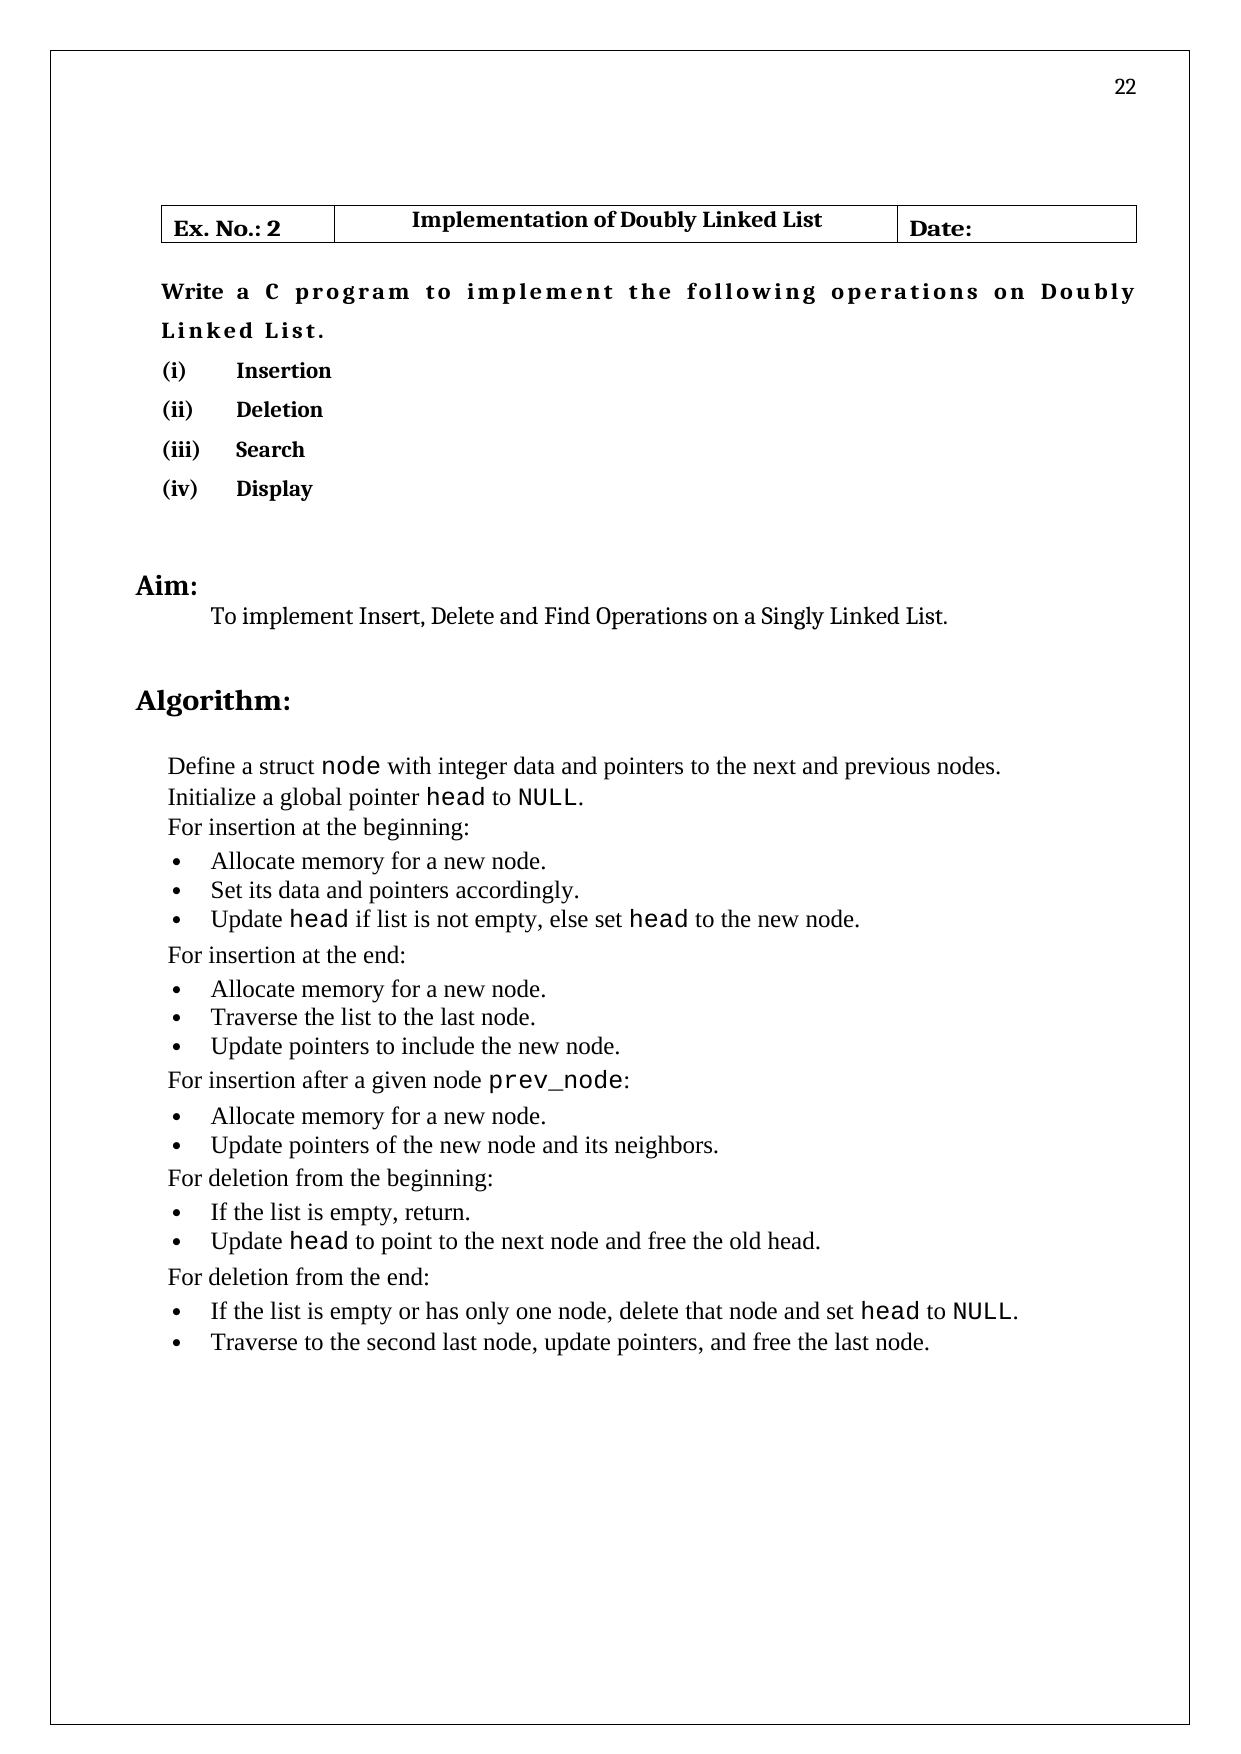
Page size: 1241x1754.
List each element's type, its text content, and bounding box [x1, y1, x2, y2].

list Display [161, 476, 1136, 502]
text Aim: [135, 569, 1136, 602]
text  Define a struct node with integer data and pointers to the next and previous nodes. [135, 751, 1136, 782]
list Allocate memory for a new node. [173, 846, 1136, 875]
list Insertion [161, 358, 1136, 384]
list Traverse to the second last node, update pointers, and free the last node. [173, 1327, 1136, 1356]
text Write a C program to implement the following operations on Doubly Linked List. [161, 279, 1136, 344]
text  For deletion from the beginning: [135, 1163, 1136, 1192]
text  For insertion at the end: [135, 940, 1136, 968]
list Set its data and pointers accordingly. [173, 875, 1136, 904]
list Traverse the list to the last node. [173, 1002, 1136, 1031]
list Deletion [161, 397, 1136, 423]
text  For deletion from the end: [135, 1262, 1136, 1291]
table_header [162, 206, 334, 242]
list Allocate memory for a new node. [173, 974, 1136, 1002]
list Update head if list is not empty, else set head to the new node. [173, 904, 1136, 935]
list If the list is empty, return. [173, 1197, 1136, 1226]
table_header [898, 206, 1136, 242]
list Update head to point to the next node and free the old head. [173, 1226, 1136, 1257]
list If the list is empty or has only one node, delete that node and set head to NULL. [173, 1296, 1136, 1327]
list Update pointers to include the new node. [173, 1031, 1136, 1060]
text  For insertion at the beginning: [135, 812, 1136, 841]
list Allocate memory for a new node. [173, 1101, 1136, 1130]
text  For insertion after a given node prev_node: [135, 1065, 1136, 1096]
list Search [161, 437, 1136, 463]
list Update pointers of the new node and its neighbors. [173, 1130, 1136, 1158]
text  Initialize a global pointer head to NULL. [135, 782, 1136, 812]
text Algorithm: [135, 684, 1136, 717]
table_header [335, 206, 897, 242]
text To implement Insert, Delete and Find Operations on a Singly Linked List. [135, 602, 1136, 631]
